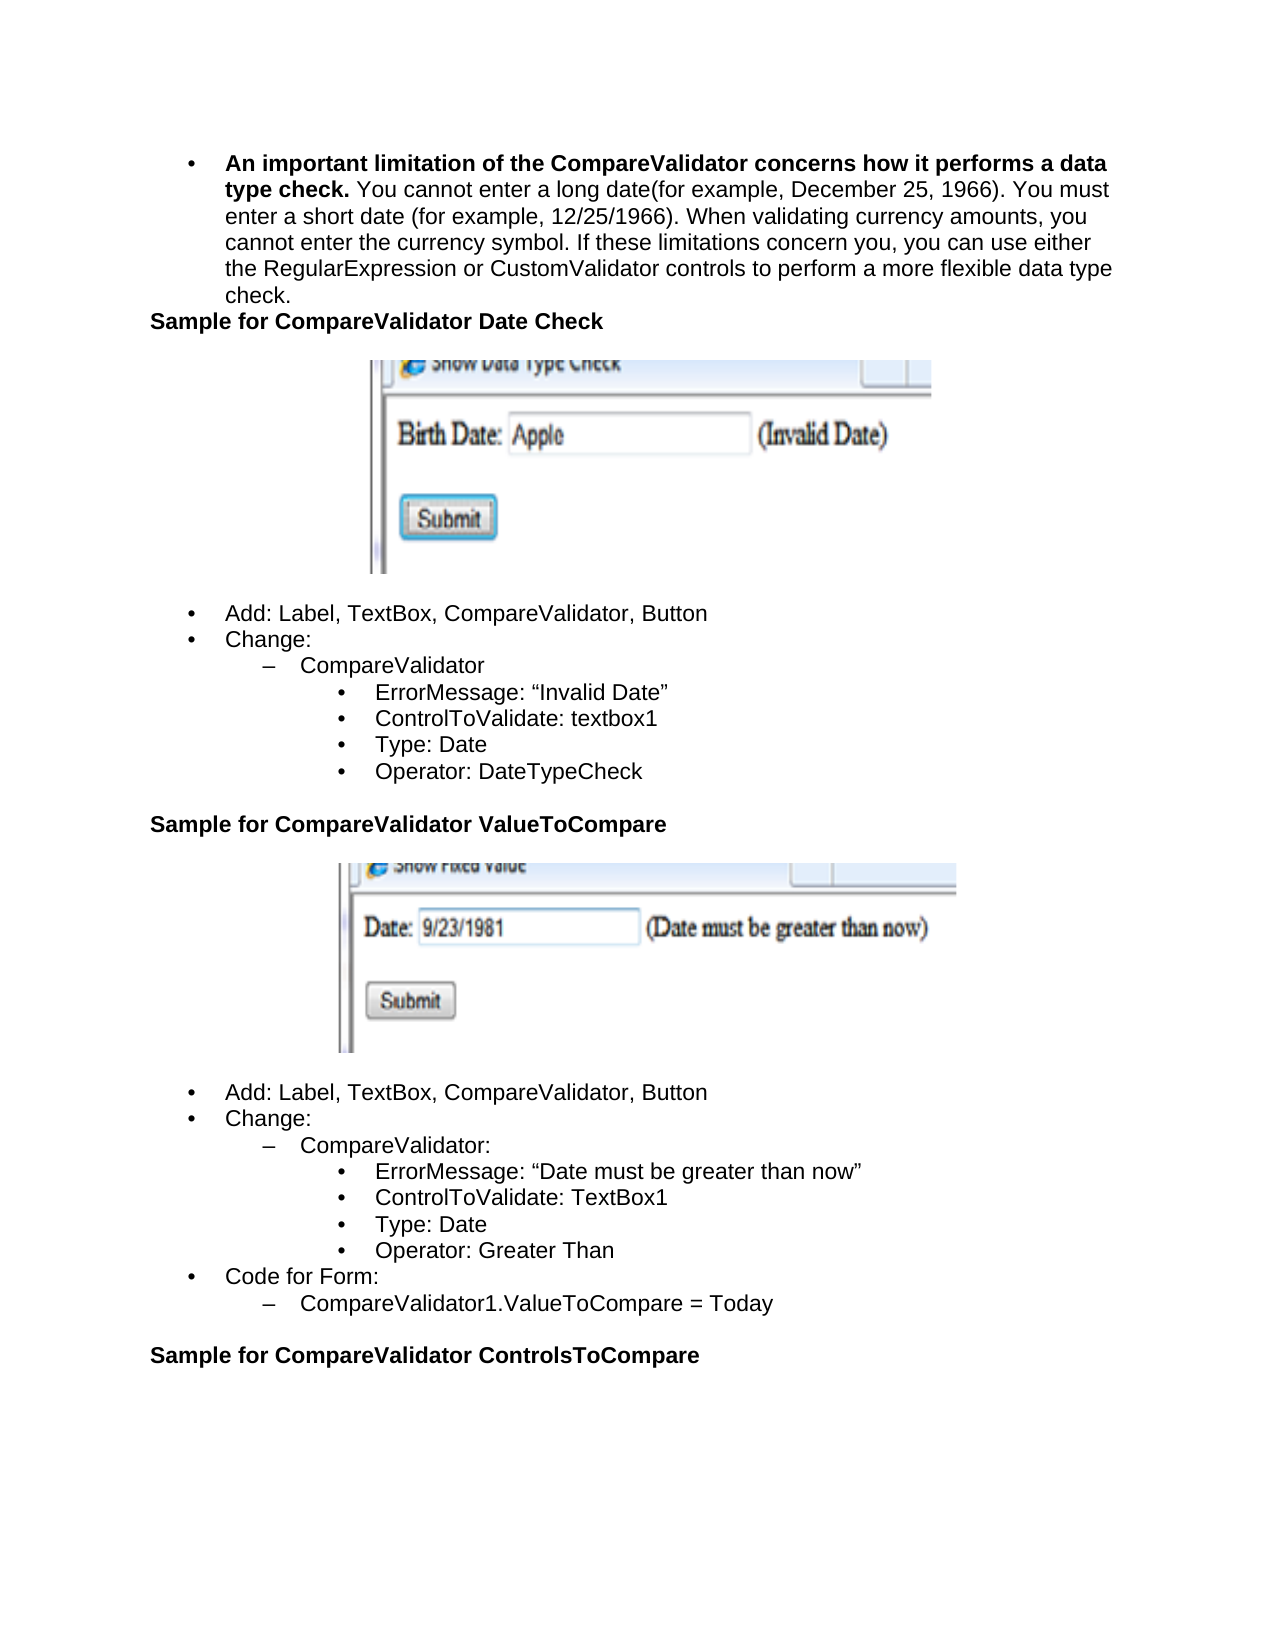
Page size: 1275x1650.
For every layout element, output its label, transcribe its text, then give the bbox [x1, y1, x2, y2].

picture [318, 863, 957, 1053]
list Add: Label, TextBox, CompareValidator, Button [187, 600, 1125, 626]
list Add: Label, TextBox, CompareValidator, Button [187, 1079, 1125, 1105]
list ControlToValidate: TextBox1 [337, 1184, 1125, 1211]
list Change: [187, 626, 1125, 652]
list ErrorMessage: “Date must be greater than now” [337, 1158, 1125, 1184]
picture [343, 360, 932, 574]
list Operator: Greater Than [337, 1237, 1125, 1263]
list CompareValidator [262, 652, 1125, 679]
list Code for Form: [187, 1263, 1125, 1290]
list An important limitation of the CompareValidator concerns how it performs a data type check. You cannot enter a long date(for example, December 25, 1966). You must enter a short date (for example, 12/25/1966). When validating currency amounts, you cannot enter the currency symbol. If these limitations concern you, you can use either the RegularExpression or CustomValidator controls to perform a more flexible data type check. [187, 150, 1125, 308]
list ControlToValidate: textbox1 [337, 705, 1125, 731]
list Type: Date [337, 731, 1125, 758]
text Sample for CompareValidator ValueToCompare [150, 811, 1125, 837]
text Sample for CompareValidator Date Check [150, 308, 1125, 334]
list ErrorMessage: “Invalid Date” [337, 679, 1125, 705]
list Change: [187, 1105, 1125, 1132]
list Type: Date [337, 1211, 1125, 1237]
text Sample for CompareValidator ControlsToCompare [150, 1342, 1125, 1369]
list Operator: DateTypeCheck [337, 758, 1125, 784]
list CompareValidator1.ValueToCompare = Today [262, 1290, 1125, 1316]
list CompareValidator: [262, 1132, 1125, 1158]
